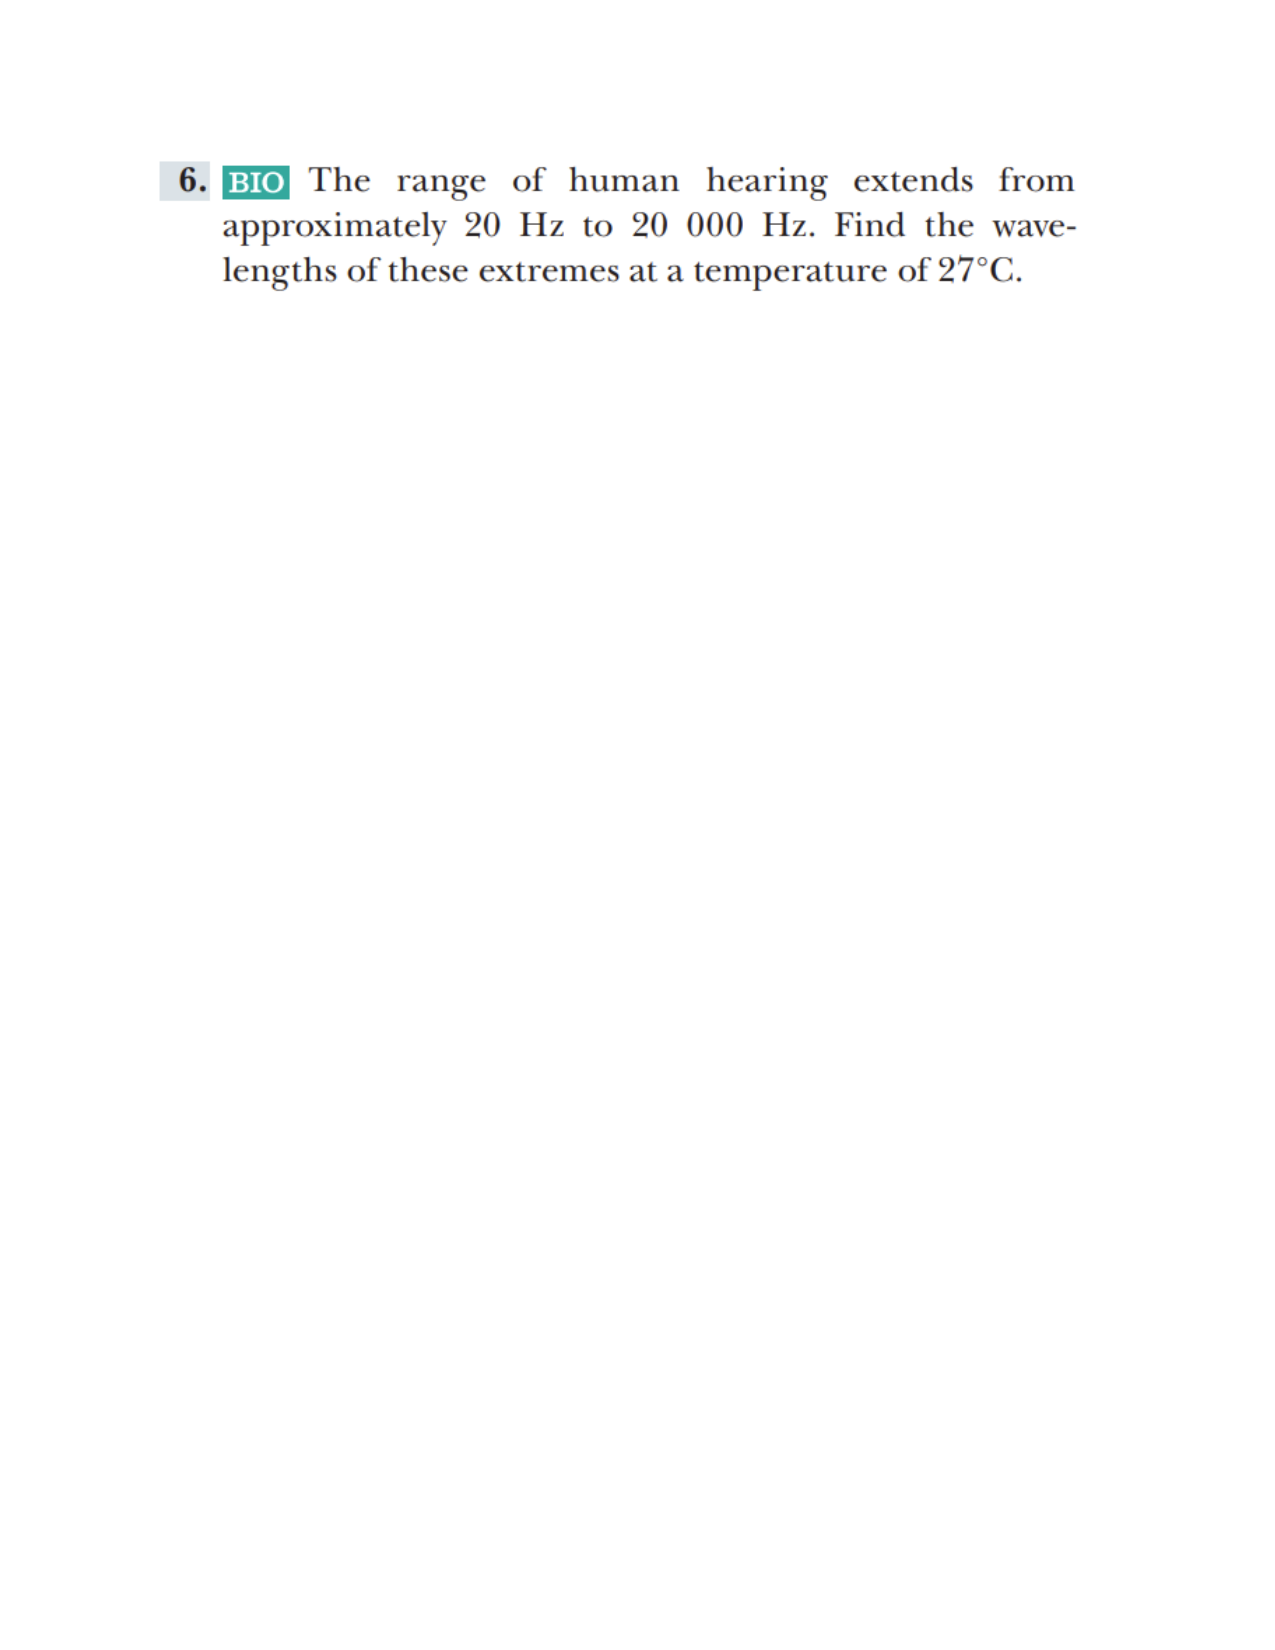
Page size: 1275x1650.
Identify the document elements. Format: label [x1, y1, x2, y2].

picture [150, 150, 1125, 308]
